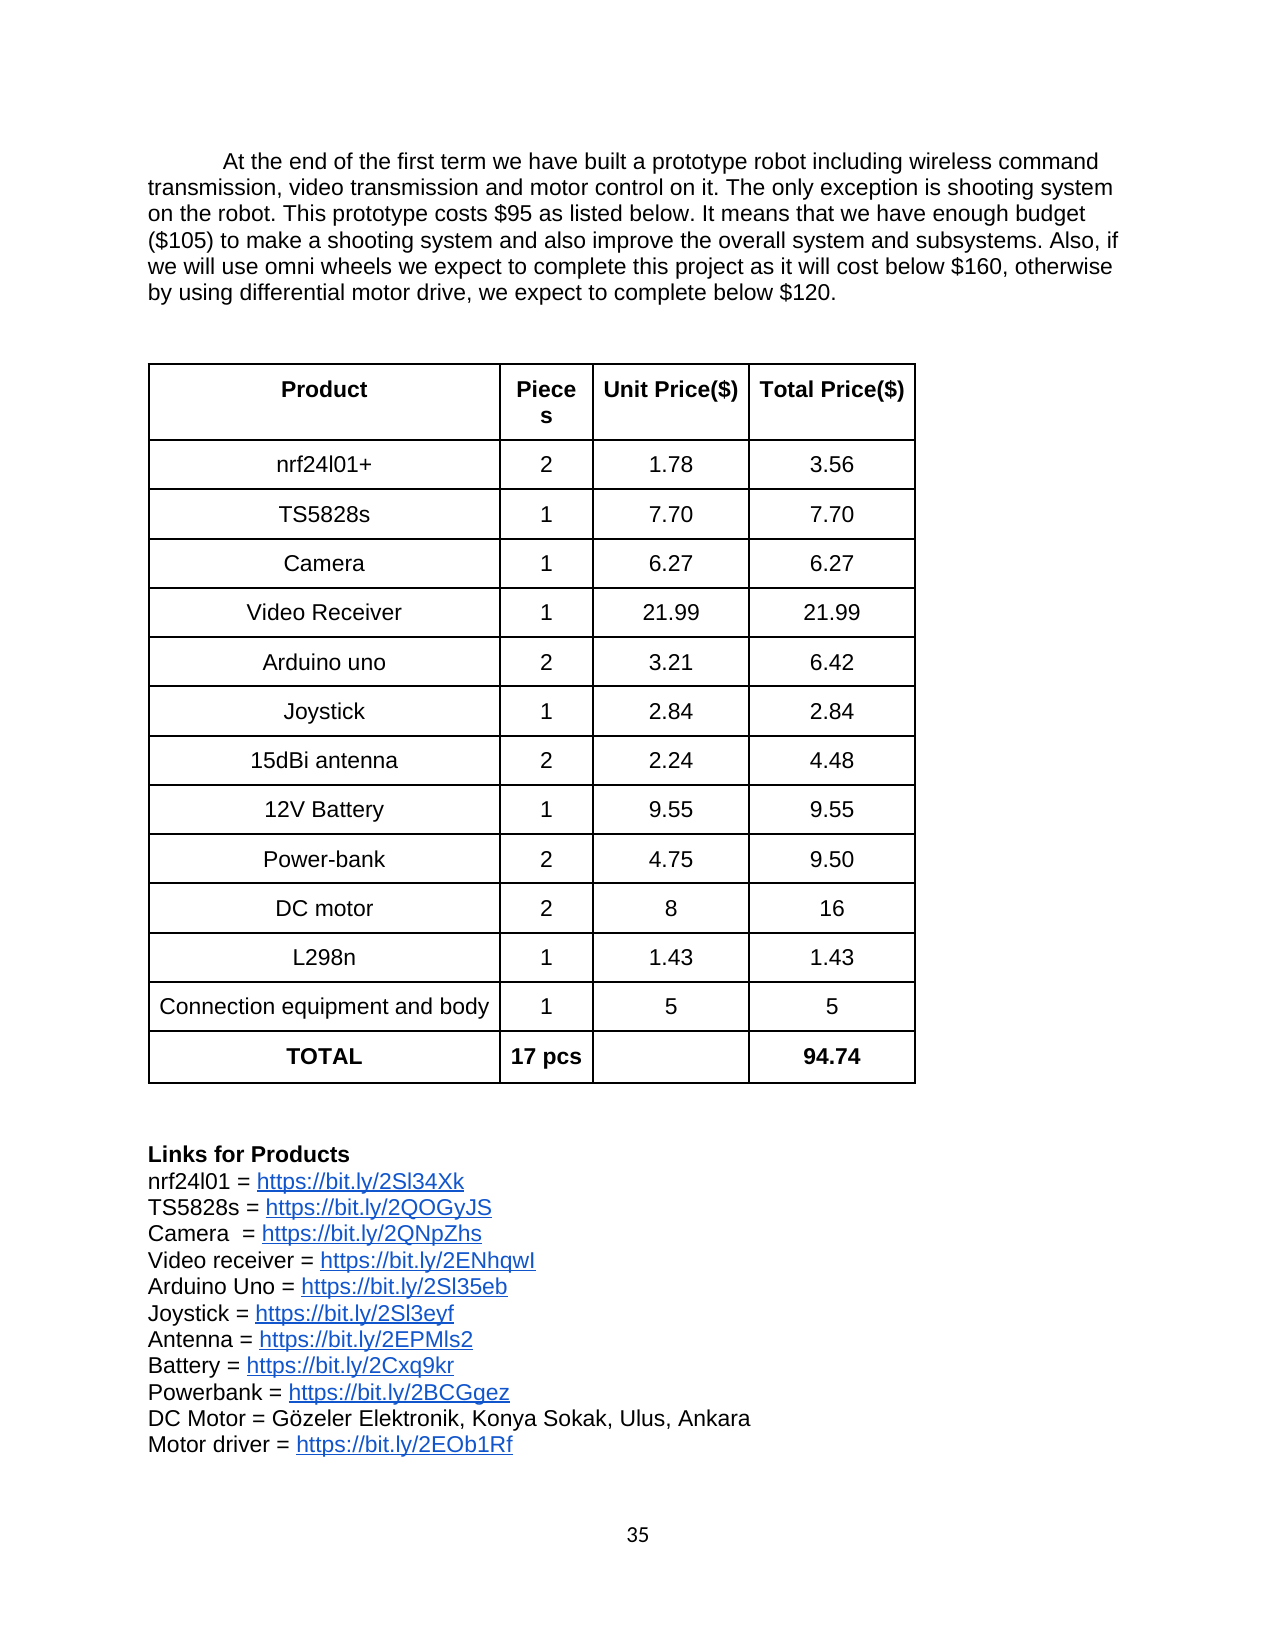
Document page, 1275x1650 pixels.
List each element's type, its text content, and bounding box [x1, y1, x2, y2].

table_cell 9.50 [750, 835, 914, 882]
text Antenna = https://bit.ly/2EPMls2 [148, 1326, 1127, 1352]
table_cell Connection equipment and body [150, 983, 499, 1030]
table_cell 1.78 [594, 441, 748, 488]
text Links for Products [148, 1141, 1127, 1168]
table_cell Video Receiver [150, 589, 499, 636]
table_cell 21.99 [594, 589, 748, 636]
table_cell 21.99 [750, 589, 914, 636]
text Joystick = https://bit.ly/2Sl3eyf [148, 1299, 1127, 1326]
table_cell 2 [501, 884, 592, 932]
table_cell 94.74 [750, 1032, 914, 1082]
table_cell 12V Battery [150, 786, 499, 833]
table_cell 15dBi antenna [150, 737, 499, 784]
table_cell Camera [150, 540, 499, 587]
table_cell nrf24l01+ [150, 441, 499, 488]
table_cell L298n [150, 934, 499, 981]
table_cell 2.84 [594, 687, 748, 734]
table_cell Joystick [150, 687, 499, 734]
table_cell 1 [501, 540, 592, 587]
table_cell 5 [750, 983, 914, 1030]
text Powerbank = https://bit.ly/2BCGgez [148, 1378, 1127, 1405]
text DC Motor = Gözeler Elektronik, Konya Sokak, Ulus, Ankara [148, 1405, 1127, 1431]
table_cell Power-bank [150, 835, 499, 882]
text TS5828s = https://bit.ly/2QOGyJS [148, 1194, 1127, 1220]
table_cell 2 [501, 441, 592, 488]
table_cell 1 [501, 589, 592, 636]
table_cell 6.27 [594, 540, 748, 587]
text Arduino Uno = https://bit.ly/2Sl35eb [148, 1273, 1127, 1299]
table_cell 3.56 [750, 441, 914, 488]
table_cell [594, 1032, 748, 1082]
table_cell 17 pcs [501, 1032, 592, 1082]
table_cell 3.21 [594, 638, 748, 685]
table_cell 2.24 [594, 737, 748, 784]
table_cell 1 [501, 934, 592, 981]
table_cell 8 [594, 884, 748, 932]
table_cell 2.84 [750, 687, 914, 734]
table_cell 1 [501, 786, 592, 833]
table_header Unit Price($) [594, 365, 748, 439]
table_cell 2 [501, 638, 592, 685]
table_cell TS5828s [150, 490, 499, 537]
table_header Product [150, 365, 499, 439]
table_cell TOTAL [150, 1032, 499, 1082]
table_cell 1 [501, 687, 592, 734]
table_cell 1 [501, 983, 592, 1030]
table_cell 6.42 [750, 638, 914, 685]
table_cell 9.55 [750, 786, 914, 833]
table_cell 4.75 [594, 835, 748, 882]
text Battery = https://bit.ly/2Cxq9kr [148, 1352, 1127, 1378]
text nrf24l01 = https://bit.ly/2Sl34Xk [148, 1168, 1127, 1194]
table_cell 7.70 [594, 490, 748, 537]
table_cell 1.43 [750, 934, 914, 981]
table_cell Arduino uno [150, 638, 499, 685]
table_header Total Price($) [750, 365, 914, 439]
text At the end of the first term we have built a prototype robot including wireless command transmission, video transmission and motor control on it. The only exception is shooting system on the robot. This prototype costs $95 as listed below. It means that we have enough budget ($105) to make a shooting system and also improve the overall system and subsystems. Also, if we will use omni wheels we expect to complete this project as it will cost below $160, otherwise by using differential motor drive, we expect to complete below $120. [148, 148, 1127, 306]
table_cell 1.43 [594, 934, 748, 981]
text Camera = https://bit.ly/2QNpZhs [148, 1220, 1127, 1247]
table_cell 7.70 [750, 490, 914, 537]
table_cell 6.27 [750, 540, 914, 587]
table_header Pieces [501, 365, 592, 439]
table_cell 9.55 [594, 786, 748, 833]
table_cell 4.48 [750, 737, 914, 784]
table_cell 1 [501, 490, 592, 537]
table_cell DC motor [150, 884, 499, 932]
table_cell 2 [501, 737, 592, 784]
table_cell 2 [501, 835, 592, 882]
table_cell 5 [594, 983, 748, 1030]
table_cell 16 [750, 884, 914, 932]
text Motor driver = https://bit.ly/2EOb1Rf [148, 1431, 1127, 1458]
text Video receiver = https://bit.ly/2ENhqwI [148, 1247, 1127, 1273]
